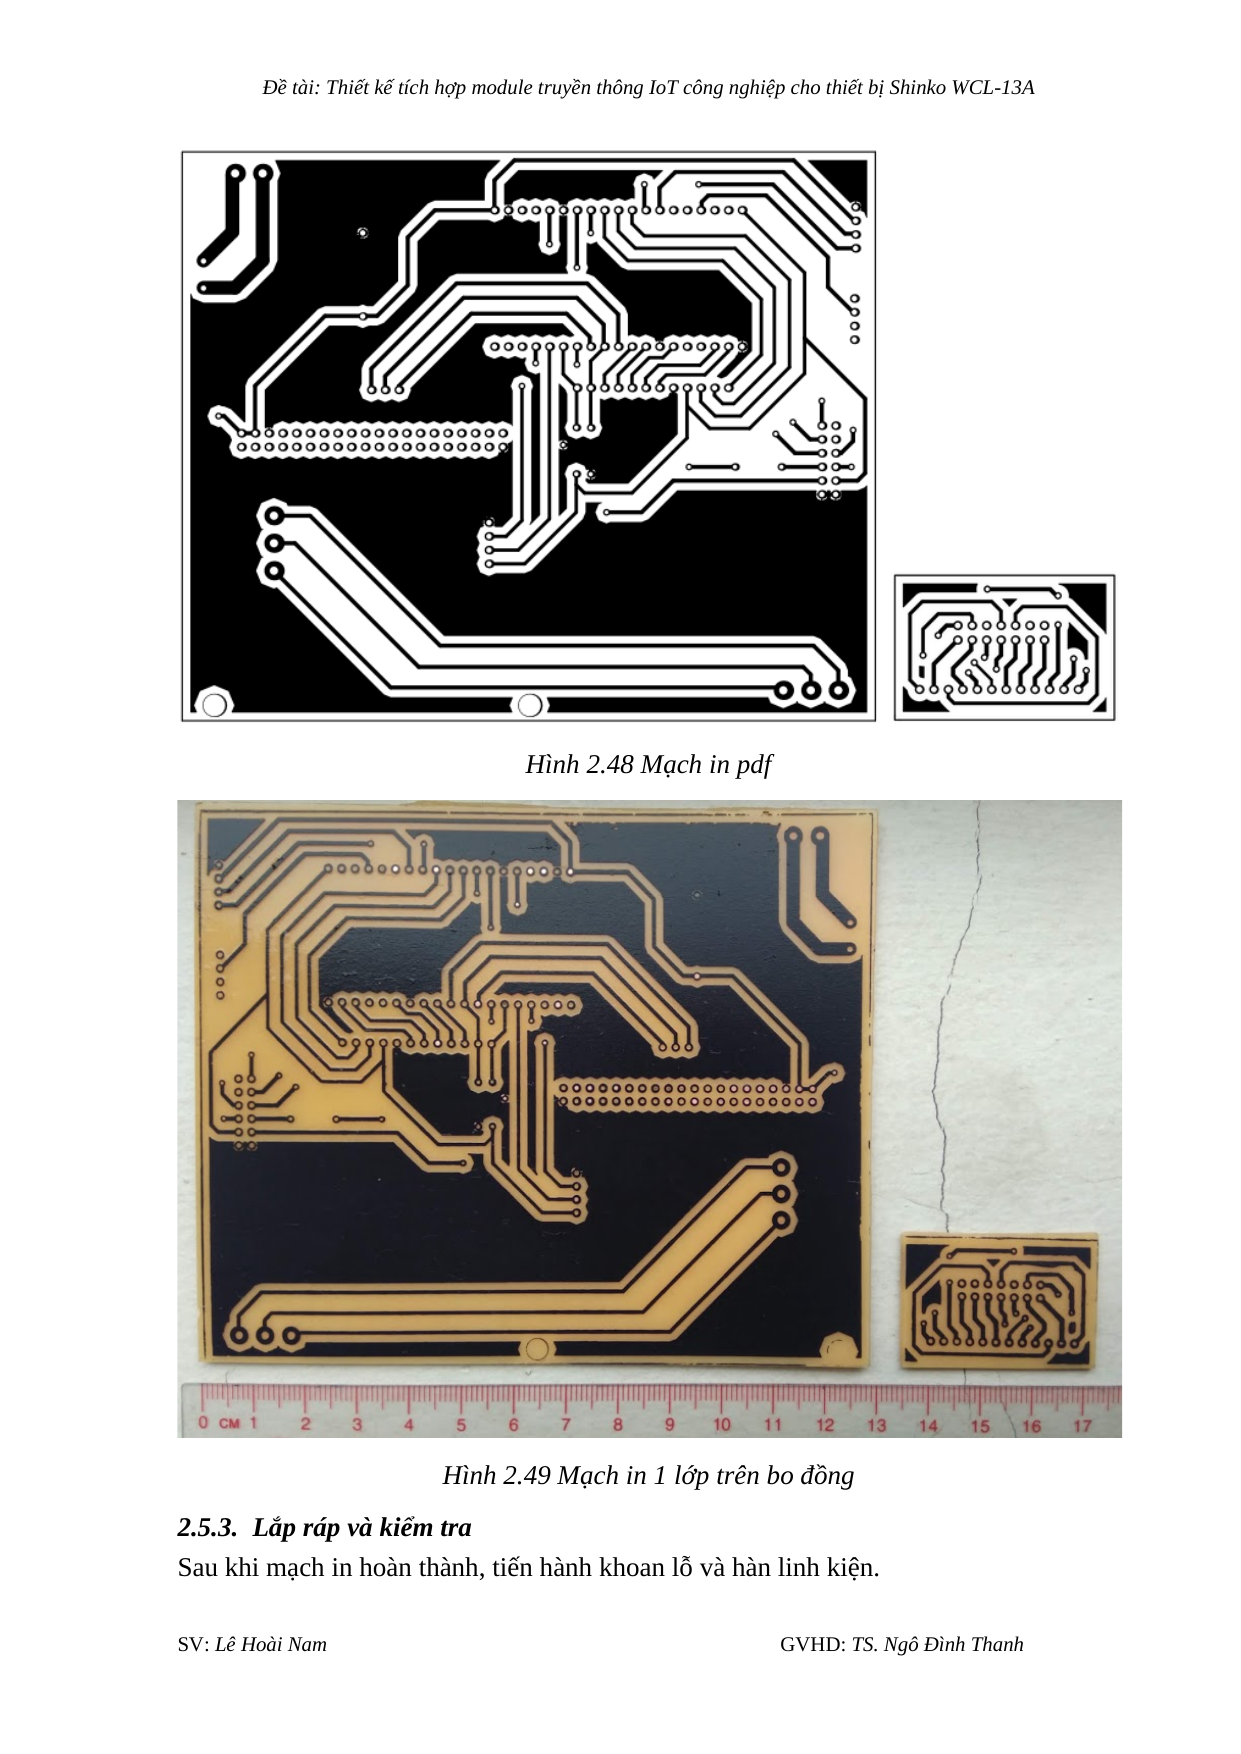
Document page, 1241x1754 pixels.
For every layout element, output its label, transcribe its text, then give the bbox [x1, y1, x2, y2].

text Sau khi mạch in hoàn thành, tiến hành khoan lỗ và hàn linh kiện. [177, 1552, 1122, 1583]
picture [177, 800, 1123, 1438]
picture [177, 147, 1123, 727]
subtitle Lắp ráp và kiểm tra [177, 1511, 1122, 1542]
